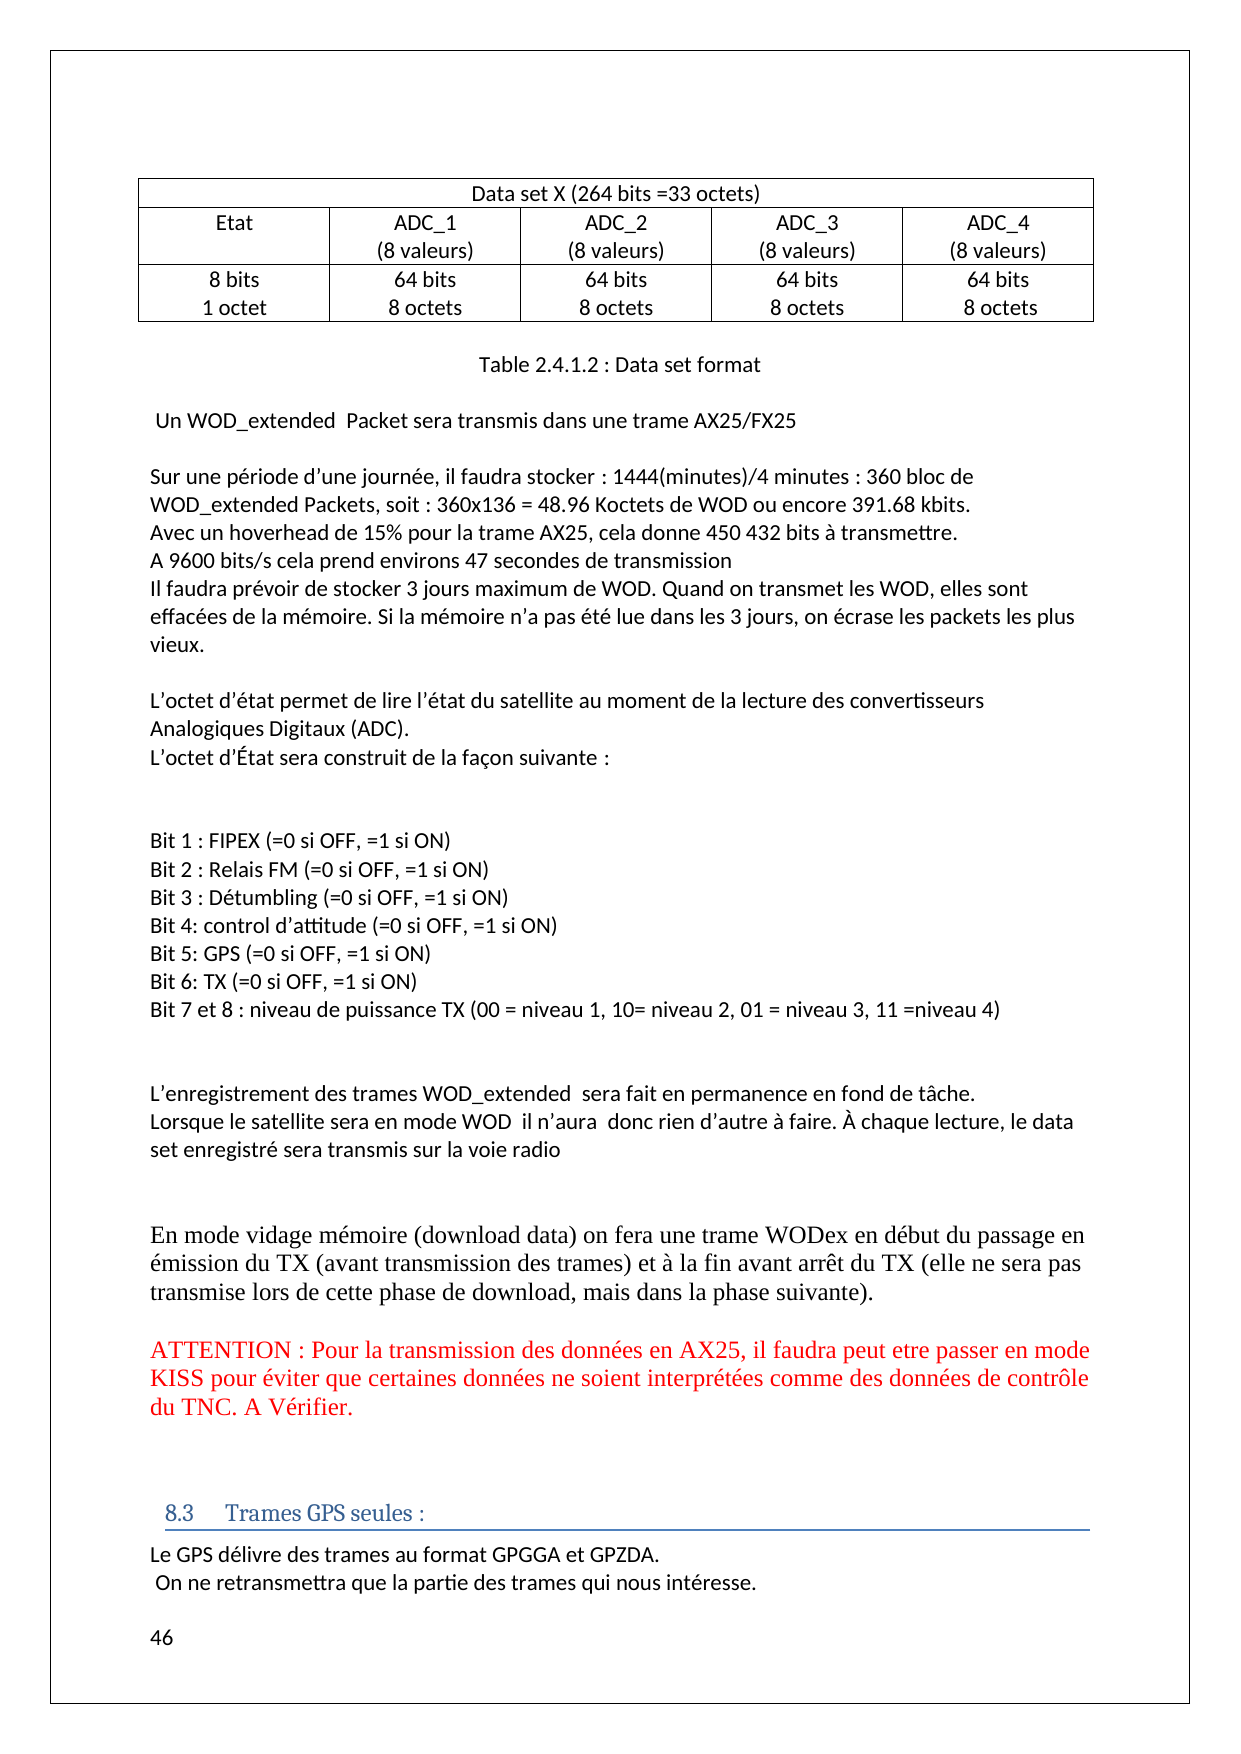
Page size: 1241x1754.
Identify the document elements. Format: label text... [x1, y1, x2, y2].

text Table 2.4.1.2 : Data set format [150, 350, 1090, 378]
table_header Data set X (264 bits =33 octets) [139, 179, 1093, 207]
text En mode vidage mémoire (download data) on fera une trame WODex en début du passage en émission du TX (avant transmission des trames) et à la fin avant arrêt du TX (elle ne sera pas transmise lors de cette phase de download, mais dans la phase suivante). [150, 1220, 1090, 1306]
table_cell Etat [139, 208, 329, 264]
text Bit 3 : Détumbling (=0 si OFF, =1 si ON) [150, 883, 1090, 911]
text Un WOD_extended Packet sera transmis dans une trame AX25/FX25 [150, 406, 1090, 434]
text Le GPS délivre des trames au format GPGGA et GPZDA. [150, 1540, 1090, 1568]
text ATTENTION : Pour la transmission des données en AX25, il faudra peut etre passer en mode KISS pour éviter que certaines données ne soient interprétées comme des données de contrôle du TNC. A Vérifier. [150, 1335, 1090, 1421]
text Avec un hoverhead de 15% pour la trame AX25, cela donne 450 432 bits à transmettre. [150, 518, 1090, 546]
text Sur une période d’une journée, il faudra stocker : 1444(minutes)/4 minutes : 360 bloc de WOD_extended Packets, soit : 360x136 = 48.96 Koctets de WOD ou encore 391.68 kbits. [150, 462, 1090, 518]
table_cell 64 bits 8 octets [330, 265, 520, 321]
table_cell 64 bits 8 octets [521, 265, 711, 321]
table_cell ADC_4 (8 valeurs) [903, 208, 1093, 264]
text L’enregistrement des trames WOD_extended sera fait en permanence en fond de tâche. [150, 1079, 1090, 1107]
text A 9600 bits/s cela prend environs 47 secondes de transmission [150, 546, 1090, 574]
table_cell ADC_1 (8 valeurs) [330, 208, 520, 264]
table_cell ADC_3 (8 valeurs) [712, 208, 902, 264]
table_cell ADC_2 (8 valeurs) [521, 208, 711, 264]
text L’octet d’État sera construit de la façon suivante : [150, 743, 1090, 771]
table_cell 64 bits 8 octets [903, 265, 1093, 321]
text Bit 1 : FIPEX (=0 si OFF, =1 si ON) [150, 827, 1090, 855]
table_cell 8 bits 1 octet [139, 265, 329, 321]
text Lorsque le satellite sera en mode WOD il n’aura donc rien d’autre à faire. À chaque lecture, le data set enregistré sera transmis sur la voie radio [150, 1107, 1090, 1163]
text Bit 4: control d’attitude (=0 si OFF, =1 si ON) [150, 911, 1090, 939]
subtitle Trames GPS seules : [165, 1498, 1090, 1529]
text L’octet d’état permet de lire l’état du satellite au moment de la lecture des convertisseurs Analogiques Digitaux (ADC). [150, 687, 1090, 743]
text Il faudra prévoir de stocker 3 jours maximum de WOD. Quand on transmet les WOD, elles sont effacées de la mémoire. Si la mémoire n’a pas été lue dans les 3 jours, on écrase les packets les plus vieux. [150, 574, 1090, 658]
text Bit 5: GPS (=0 si OFF, =1 si ON) [150, 939, 1090, 967]
text Bit 2 : Relais FM (=0 si OFF, =1 si ON) [150, 855, 1090, 883]
table_cell 64 bits 8 octets [712, 265, 902, 321]
text On ne retransmettra que la partie des trames qui nous intéresse. [150, 1568, 1090, 1596]
text Bit 6: TX (=0 si OFF, =1 si ON) [150, 967, 1090, 995]
text Bit 7 et 8 : niveau de puissance TX (00 = niveau 1, 10= niveau 2, 01 = niveau 3, 11 =niveau 4) [150, 995, 1090, 1023]
